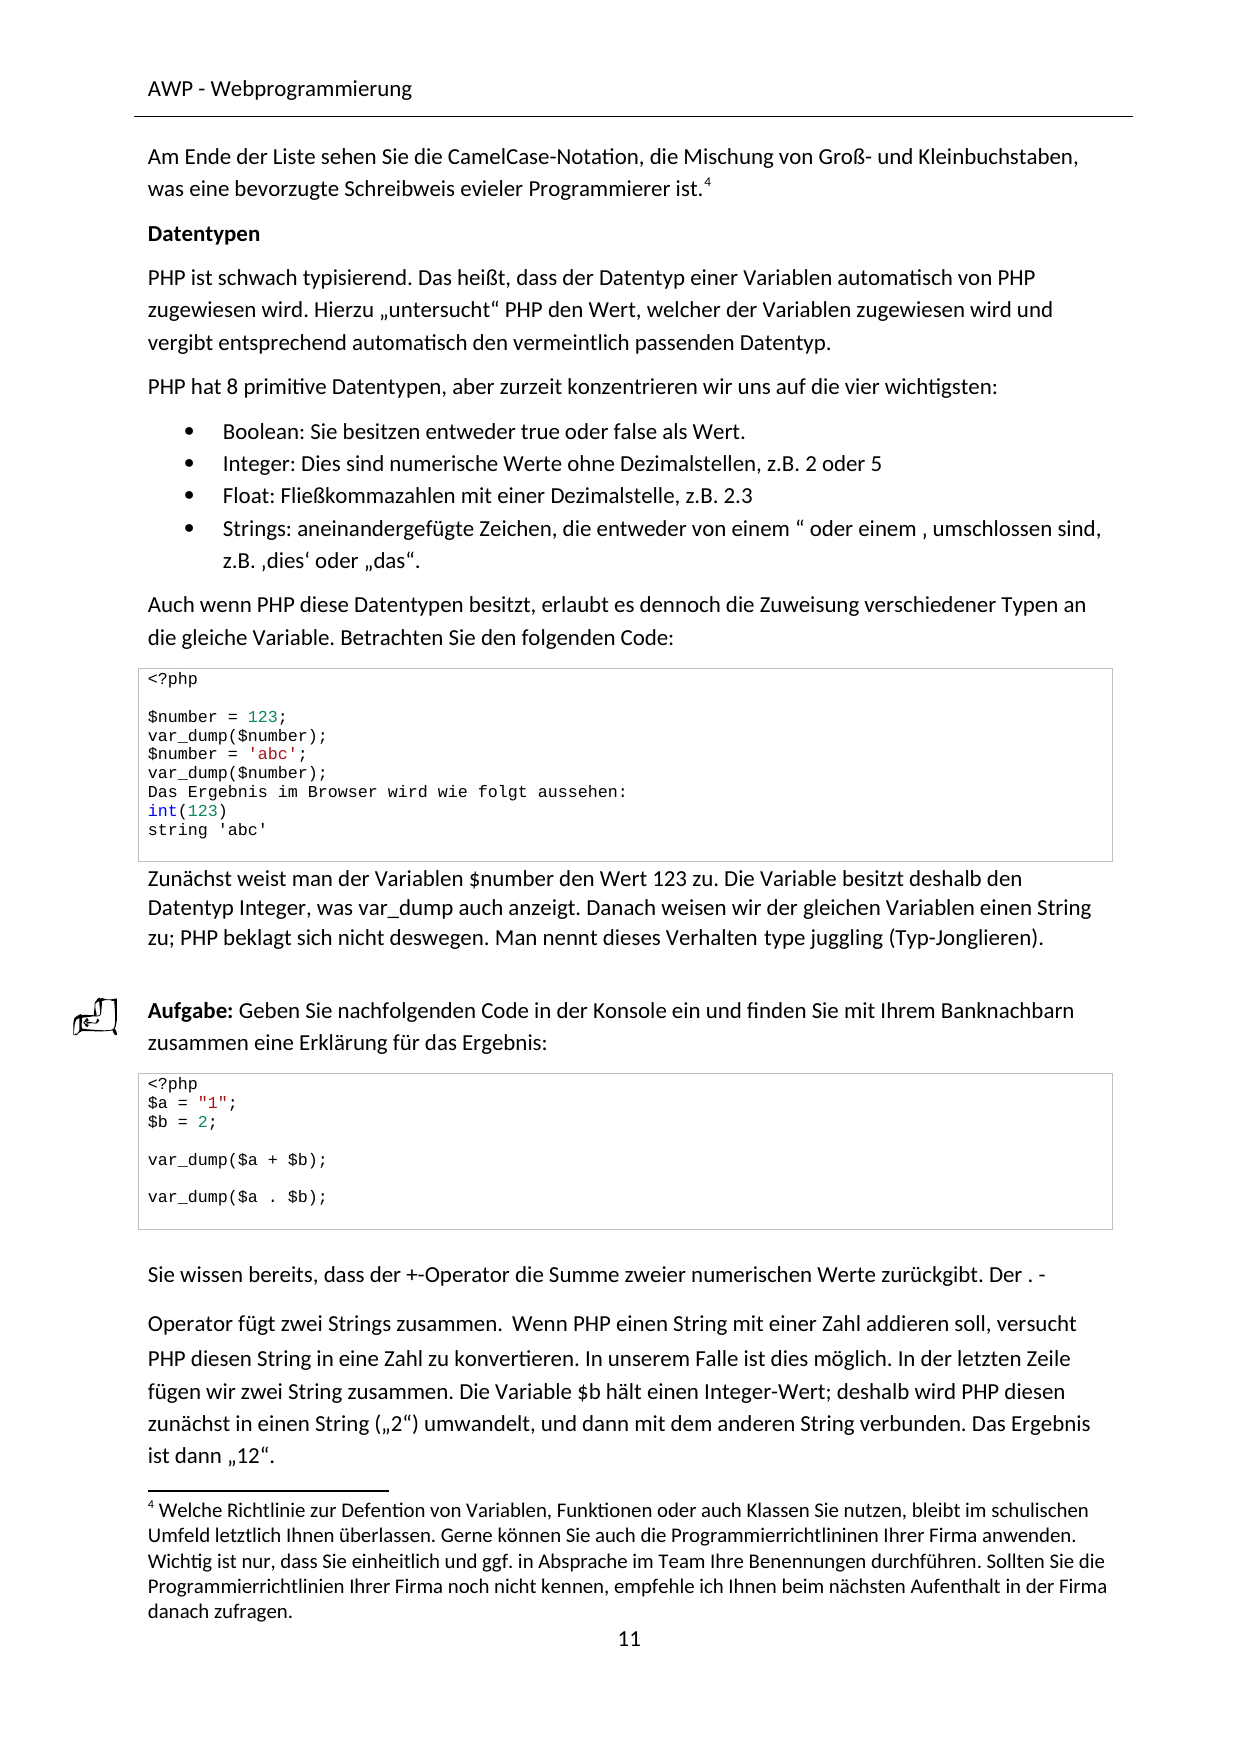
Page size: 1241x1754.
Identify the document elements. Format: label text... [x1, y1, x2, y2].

text $b = 2; [148, 1114, 1110, 1132]
text var_dump($number); [148, 765, 1110, 784]
text Am Ende der Liste sehen Sie die CamelCase-Notation, die Mischung von Groß- und Kleinbuchstaben, was eine bevorzugte Schreibweis evieler Programmierer ist. [148, 142, 1110, 202]
text <?php [139, 1074, 1112, 1095]
text Das Ergebnis im Browser wird wie folgt aussehen: [148, 784, 1110, 802]
text $number = 123; [148, 708, 1110, 727]
list Float: Fließkommazahlen mit einer Dezimalstelle, z.B. 2.3 [185, 481, 1110, 509]
text PHP ist schwach typisierend. Das heißt, dass der Datentyp einer Variablen automatisch von PHP zugewiesen wird. Hierzu „untersucht“ PHP den Wert, welcher der Variablen zugewiesen wird und vergibt entsprechend automatisch den vermeintlich passenden Datentyp. [148, 263, 1110, 356]
text var_dump($a + $b); [148, 1151, 1110, 1170]
text Zunächst weist man der Variablen $number den Wert 123 zu. Die Variable besitzt deshalb den Datentyp Integer, was var_dump auch anzeigt. Danach weisen wir der gleichen Variablen einen String zu; PHP beklagt sich nicht deswegen. Man nennt dieses Verhalten type juggling (Typ-Jonglieren). [148, 862, 1110, 951]
list Integer: Dies sind numerische Werte ohne Dezimalstellen, z.B. 2 oder 5 [185, 449, 1110, 477]
text Auch wenn PHP diese Datentypen besitzt, erlaubt es dennoch die Zuweisung verschiedener Typen an die gleiche Variable. Betrachten Sie den folgenden Code: [148, 591, 1110, 651]
text PHP hat 8 primitive Datentypen, aber zurzeit konzentrieren wir uns auf die vier wichtigsten: [148, 372, 1110, 400]
text $a = "1"; [148, 1095, 1110, 1114]
text string 'abc' [148, 821, 1110, 840]
text var_dump($number); [148, 727, 1110, 746]
text Sie wissen bereits, dass der +-Operator die Summe zweier numerischen Werte zurückgibt. Der . - Operator fügt zwei Strings zusammen. Wenn PHP einen String mit einer Zahl addieren soll, versucht PHP diesen String in eine Zahl zu konvertieren. In unserem Falle ist dies möglich. In der letzten Zeile fügen wir zwei String zusammen. Die Variable $b hält einen Integer-Wert; deshalb wird PHP diesen zunächst in einen String („2“) umwandelt, und dann mit dem anderen String verbunden. Das Ergebnis ist dann „12“. [148, 1260, 1110, 1469]
text Datentypen [148, 219, 1110, 247]
text int(123) [148, 802, 1110, 821]
text <?php [139, 669, 1112, 689]
text Aufgabe: Geben Sie nachfolgenden Code in der Konsole ein und finden Sie mit Ihrem Banknachbarn zusammen eine Erklärung für das Ergebnis: [148, 996, 1110, 1056]
text var_dump($a . $b); [148, 1189, 1110, 1208]
list Strings: aneinandergefügte Zeichen, die entweder von einem “ oder einem ‚ umschlossen sind, z.B. ‚dies‘ oder „das“. [185, 514, 1110, 574]
list Boolean: Sie besitzen entweder true oder false als Wert. [185, 417, 1110, 445]
text $number = 'abc'; [148, 746, 1110, 765]
